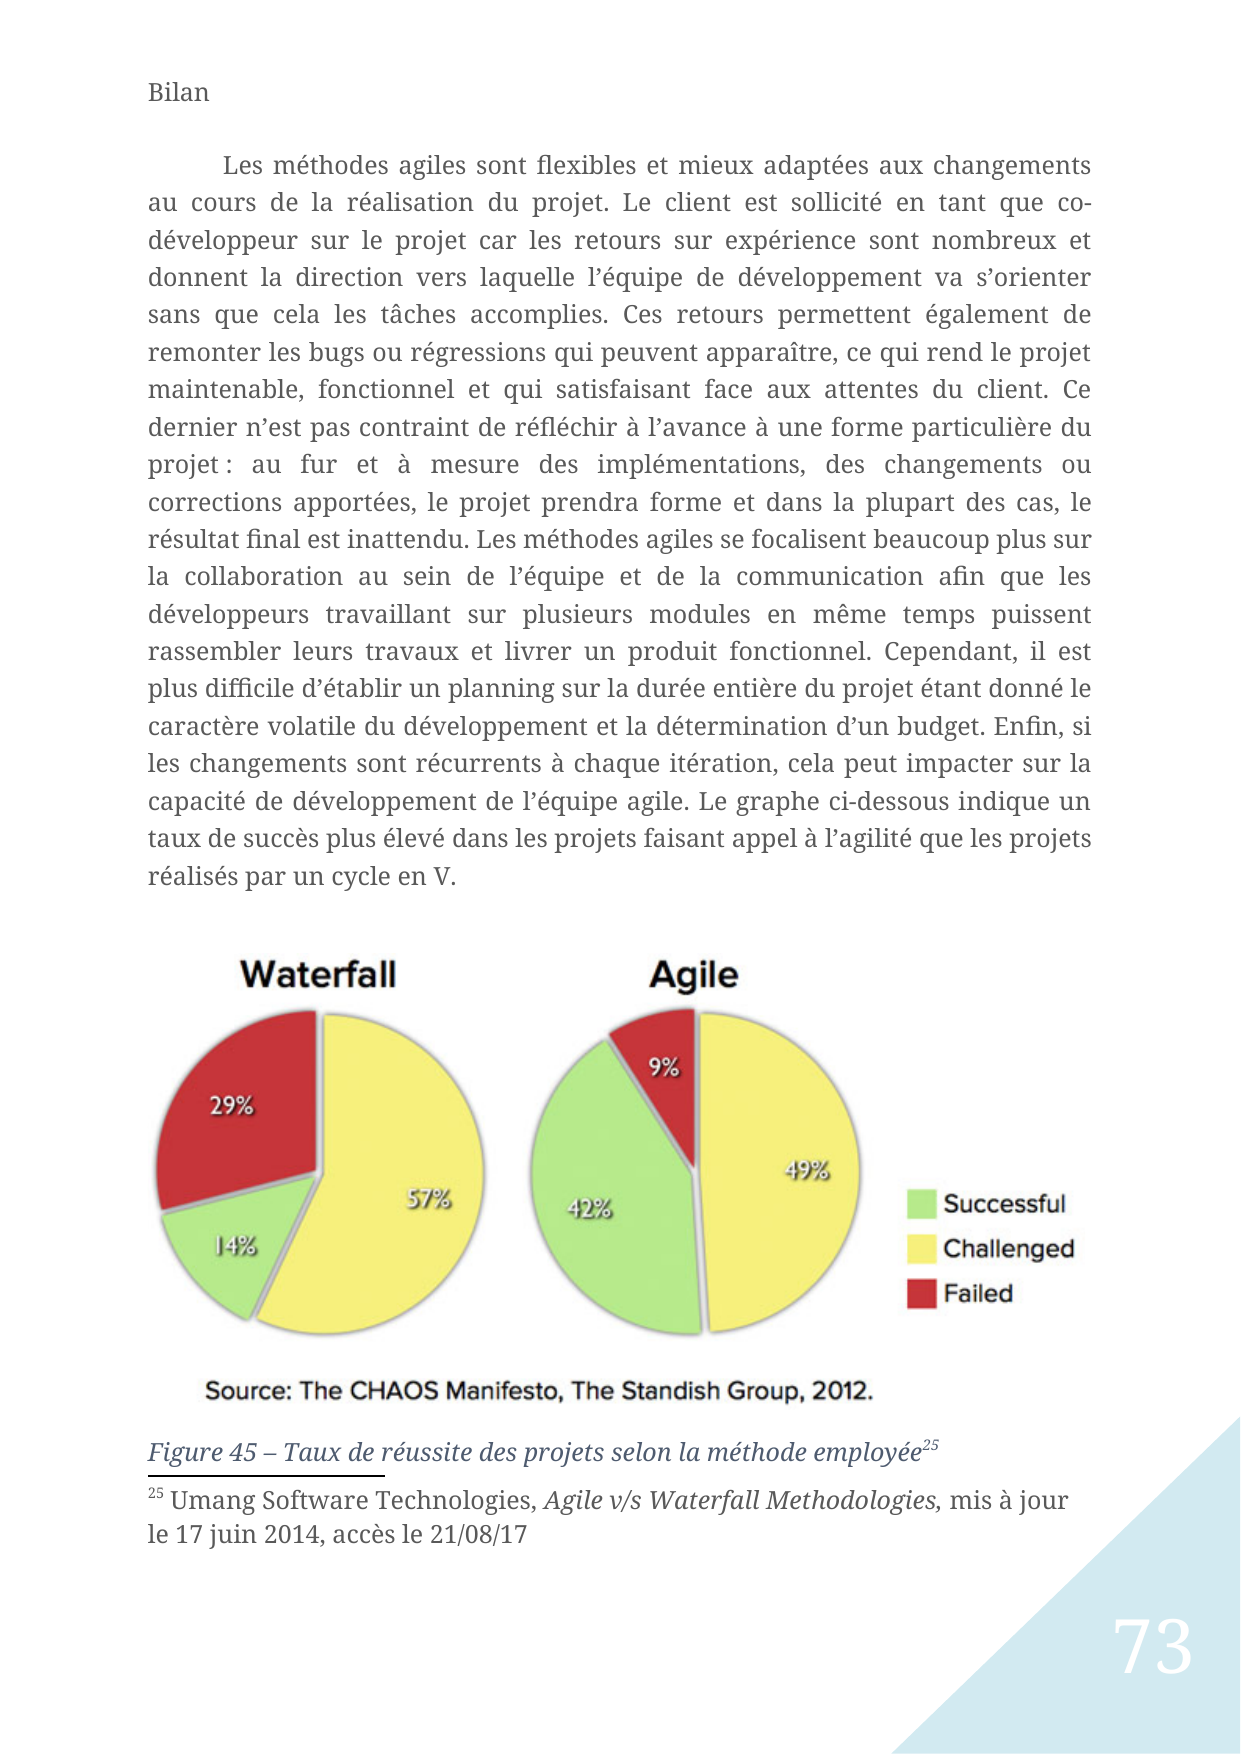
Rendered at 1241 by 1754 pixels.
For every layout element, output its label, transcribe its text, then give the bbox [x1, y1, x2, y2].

text Les méthodes agiles sont flexibles et mieux adaptées aux changements au cours de la réalisation du projet. Le client est sollicité en tant que co-développeur sur le projet car les retours sur expérience sont nombreux et donnent la direction vers laquelle l’équipe de développement va s’orienter sans que cela les tâches accomplies. Ces retours permettent également de remonter les bugs ou régressions qui peuvent apparaître, ce qui rend le projet maintenable, fonctionnel et qui satisfaisant face aux attentes du client. Ce dernier n’est pas contraint de réfléchir à l’avance à une forme particulière du projet : au fur et à mesure des implémentations, des changements ou corrections apportées, le projet prendra forme et dans la plupart des cas, le résultat final est inattendu. Les méthodes agiles se focalisent beaucoup plus sur la collaboration au sein de l’équipe et de la communication afin que les développeurs travaillant sur plusieurs modules en même temps puissent rassembler leurs travaux et livrer un produit fonctionnel. Cependant, il est plus difficile d’établir un planning sur la durée entière du projet étant donné le caractère volatile du développement et la détermination d’un budget. Enfin, si les changements sont récurrents à chaque itération, cela peut impacter sur la capacité de développement de l’équipe agile. Le graphe ci-dessous indique un taux de succès plus élevé dans les projets faisant appel à l’agilité que les projets réalisés par un cycle en V. [148, 148, 1093, 892]
picture [147, 953, 1085, 1410]
text Figure 45 – Taux de réussite des projets selon la méthode employée [148, 1434, 1093, 1468]
